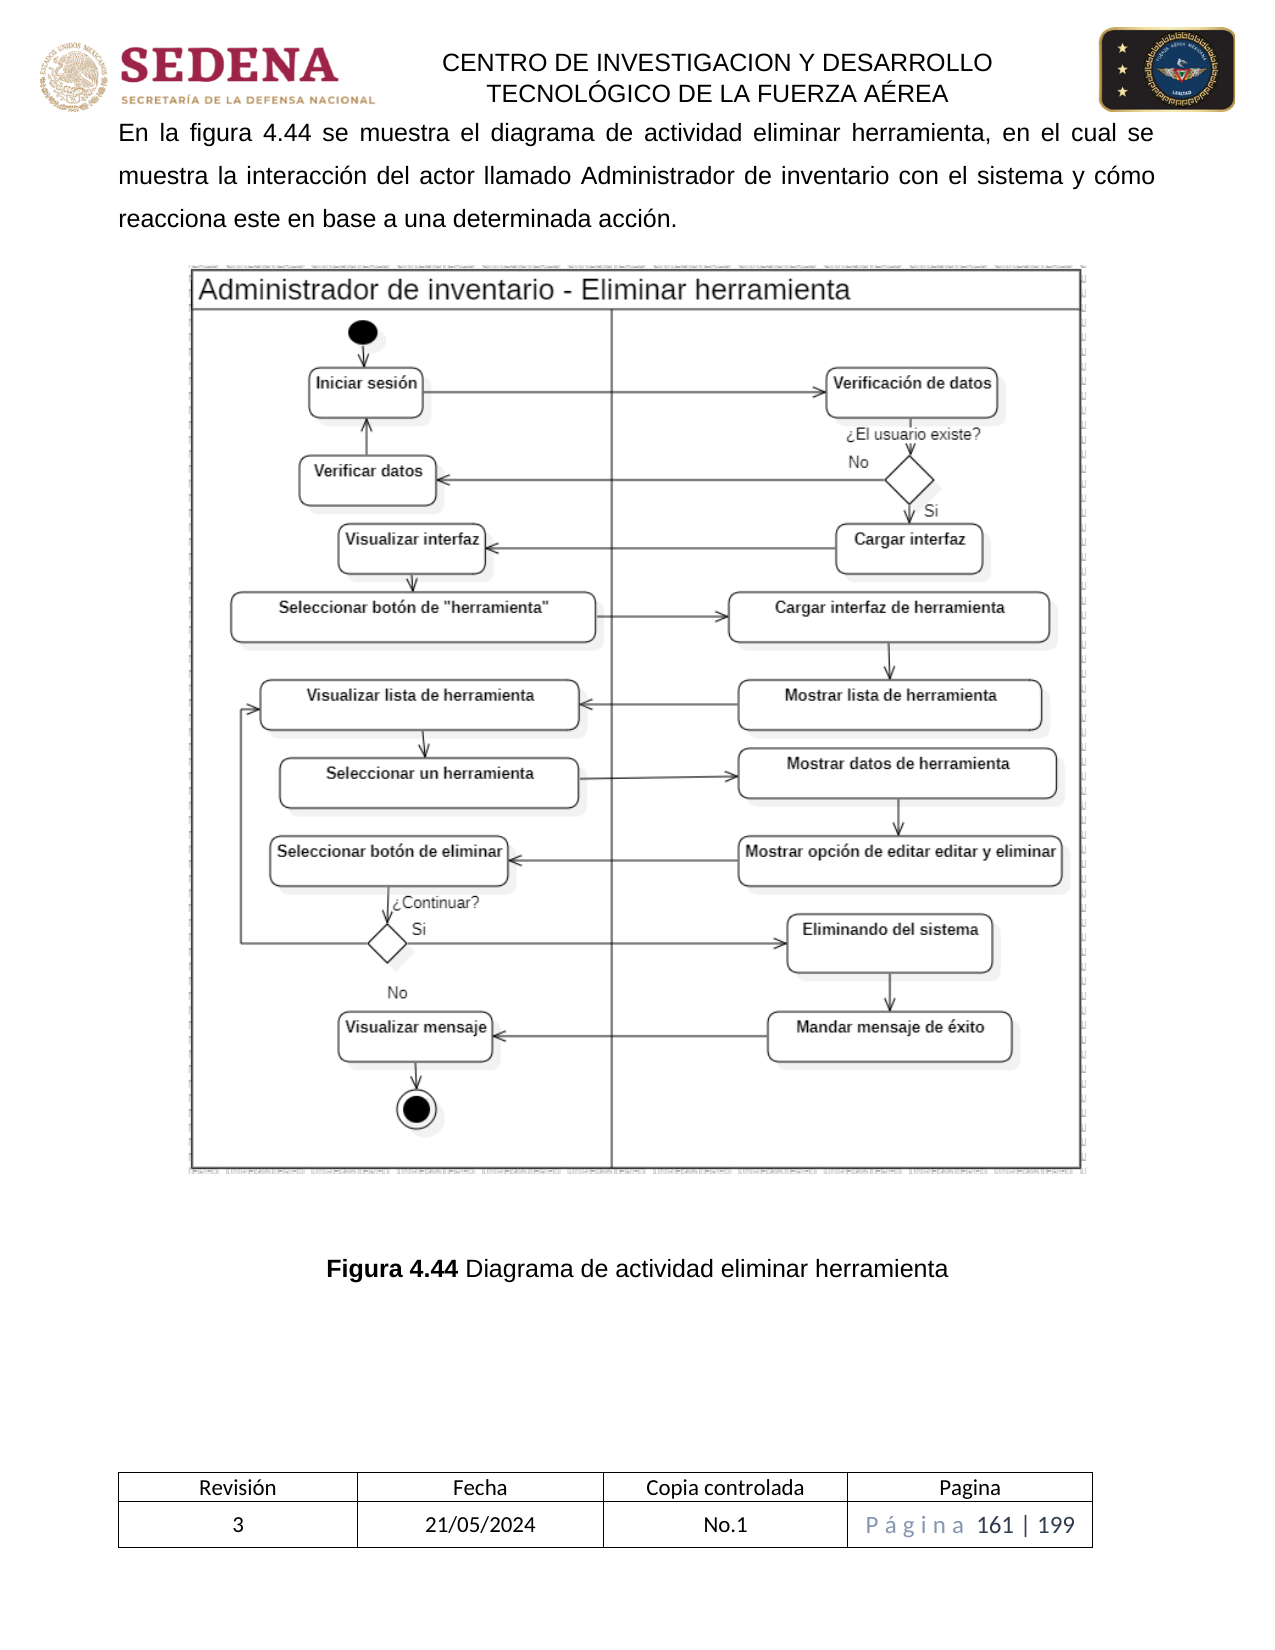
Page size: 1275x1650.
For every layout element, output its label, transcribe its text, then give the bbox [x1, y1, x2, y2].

text En la figura 4.44 se muestra el diagrama de actividad eliminar herramienta, en el cual se muestra la interacción del actor llamado Administrador de inventario con el sistema y cómo reacciona este en base a una determinada acción. [118, 118, 1157, 233]
text Figura 4.44 Diagrama de actividad eliminar herramienta [118, 1254, 1157, 1283]
picture [39, 27, 1236, 112]
picture [188, 265, 1087, 1174]
